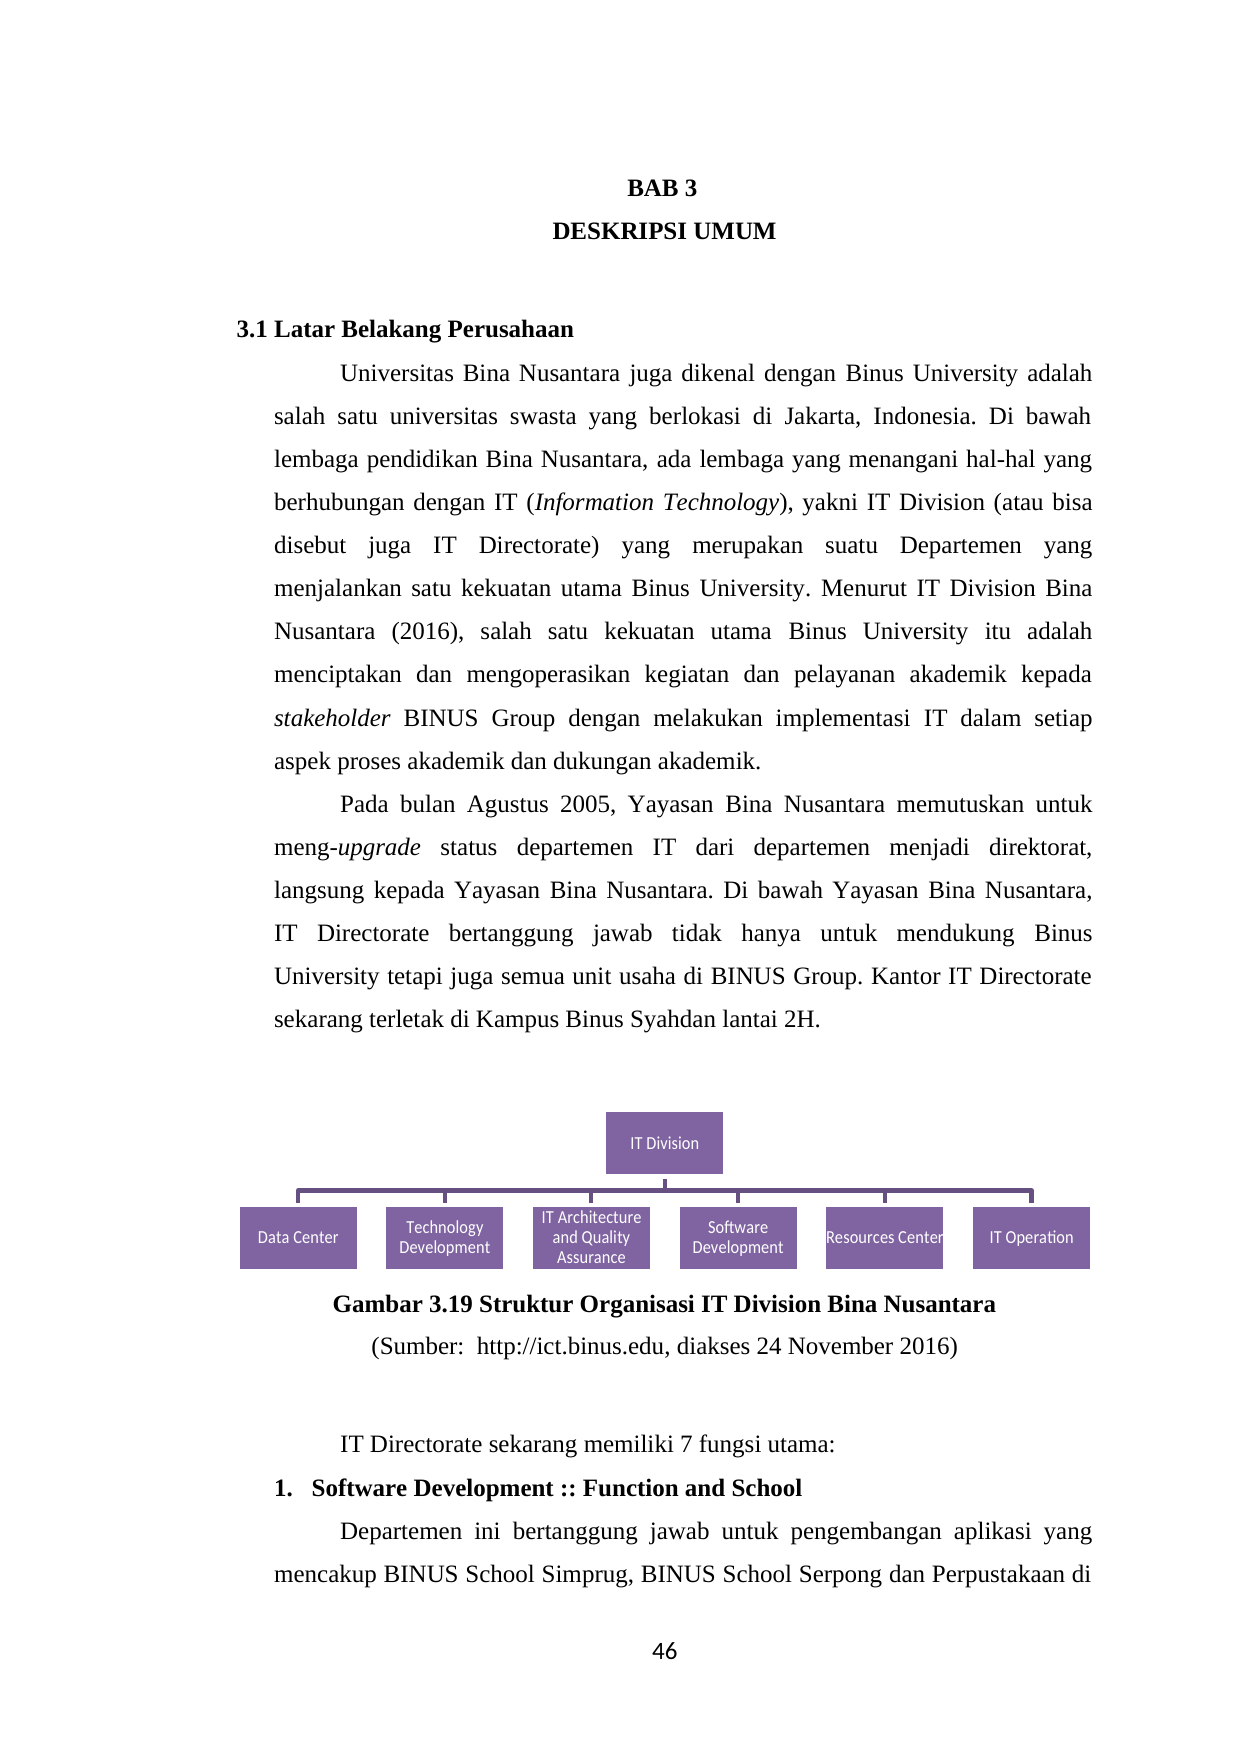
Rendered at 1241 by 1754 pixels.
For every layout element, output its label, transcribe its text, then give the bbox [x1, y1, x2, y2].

text IT Directorate sekarang memiliki 7 fungsi utama: [274, 1429, 1092, 1458]
list Software Development :: Function and School [274, 1473, 1092, 1501]
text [274, 1516, 1092, 1588]
text (Sumber: http://ict.binus.edu, diakses 24 November 2016) [236, 1331, 1092, 1359]
text Pada bulan Agustus 2005, Yayasan Bina Nusantara memutuskan untuk meng-upgrade status departemen IT dari departemen menjadi direktorat, langsung kepada Yayasan Bina Nusantara. Di bawah Yayasan Bina Nusantara, IT Directorate bertanggung jawab tidak hanya untuk mendukung Binus University tetapi juga semua unit usaha di BINUS Group. Kantor IT Directorate sekarang terletak di Kampus Binus Syahdan lantai 2H. [274, 789, 1092, 1033]
subtitle DESKRIPSI UMUM [236, 173, 1092, 244]
text Latar Belakang Perusahaan [236, 314, 1092, 343]
text Universitas Bina Nusantara juga dikenal dengan Binus University adalah salah satu universitas swasta yang berlokasi di Jakarta, Indonesia. Di bawah lembaga pendidikan Bina Nusantara, ada lembaga yang menangani hal-hal yang berhubungan dengan IT (Information Technology), yakni IT Division (atau bisa disebut juga IT Directorate) yang merupakan suatu Departemen yang menjalankan satu kekuatan utama Binus University. Menurut IT Division Bina Nusantara (2016), salah satu kekuatan utama Binus University itu adalah menciptakan dan mengoperasikan kegiatan dan pelayanan akademik kepada stakeholder BINUS Group dengan melakukan implementasi IT dalam setiap aspek proses akademik dan dukungan akademik. [274, 358, 1092, 774]
